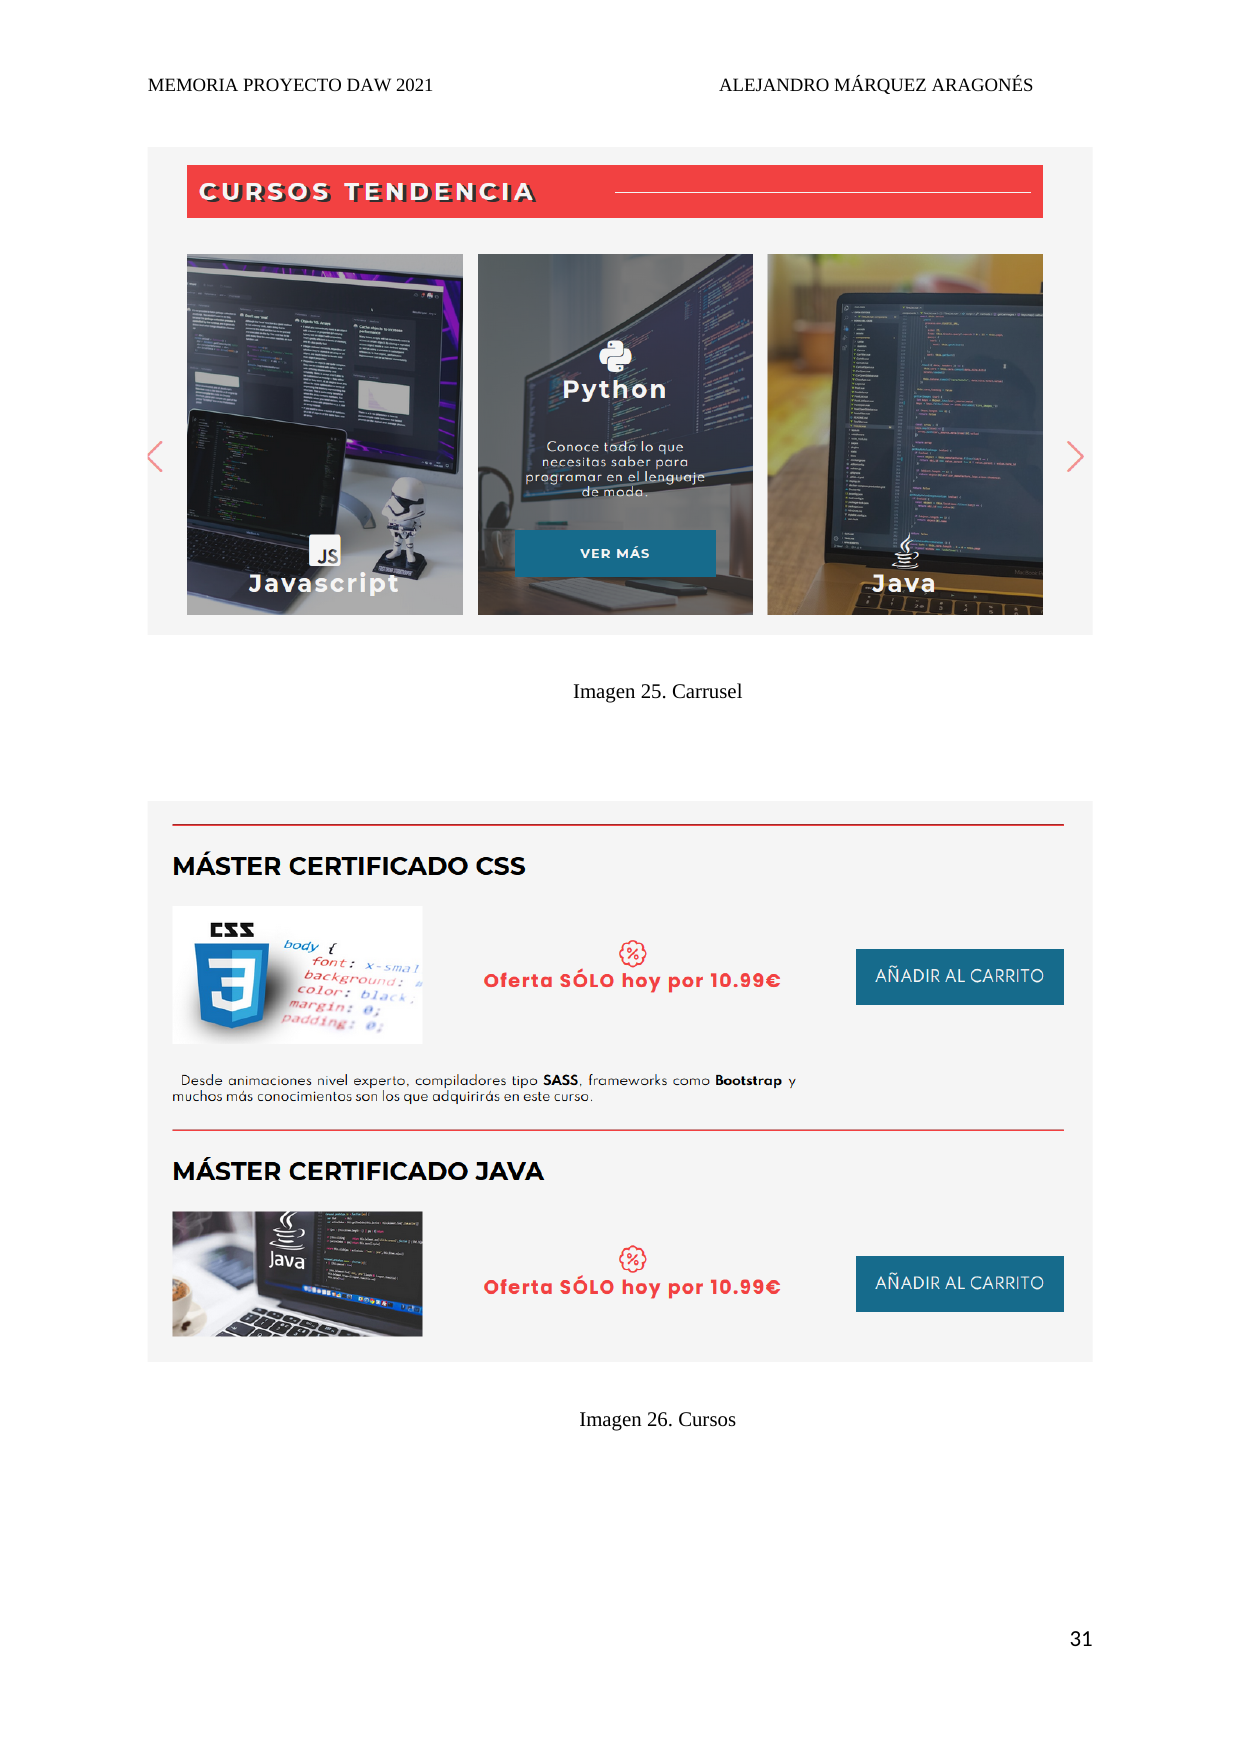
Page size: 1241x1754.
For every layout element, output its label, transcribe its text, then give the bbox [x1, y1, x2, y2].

list Imagen 26. Cursos [223, 1407, 1092, 1431]
picture [147, 147, 1093, 635]
list Imagen 25. Carrusel [223, 679, 1092, 703]
picture [147, 801, 1093, 1362]
